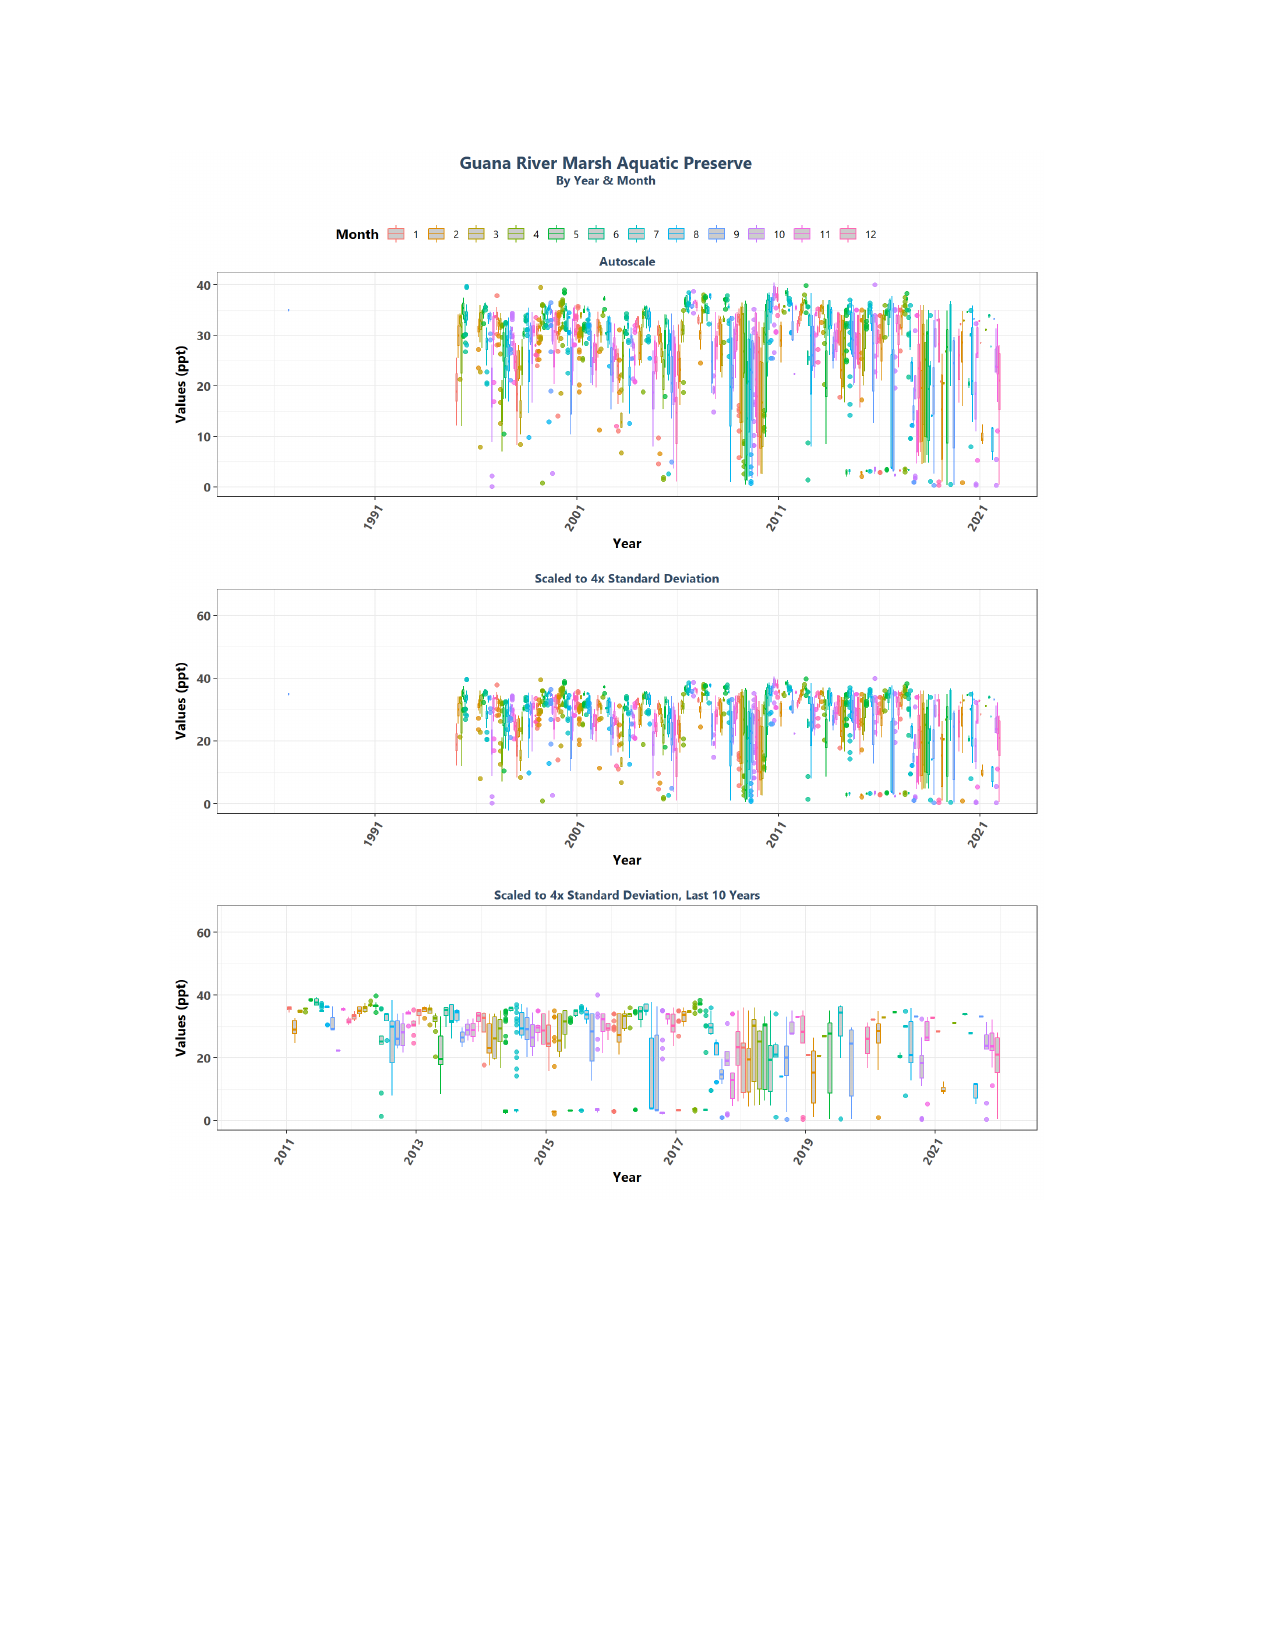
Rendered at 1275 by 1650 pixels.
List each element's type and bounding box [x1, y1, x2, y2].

picture [168, 150, 1044, 1200]
